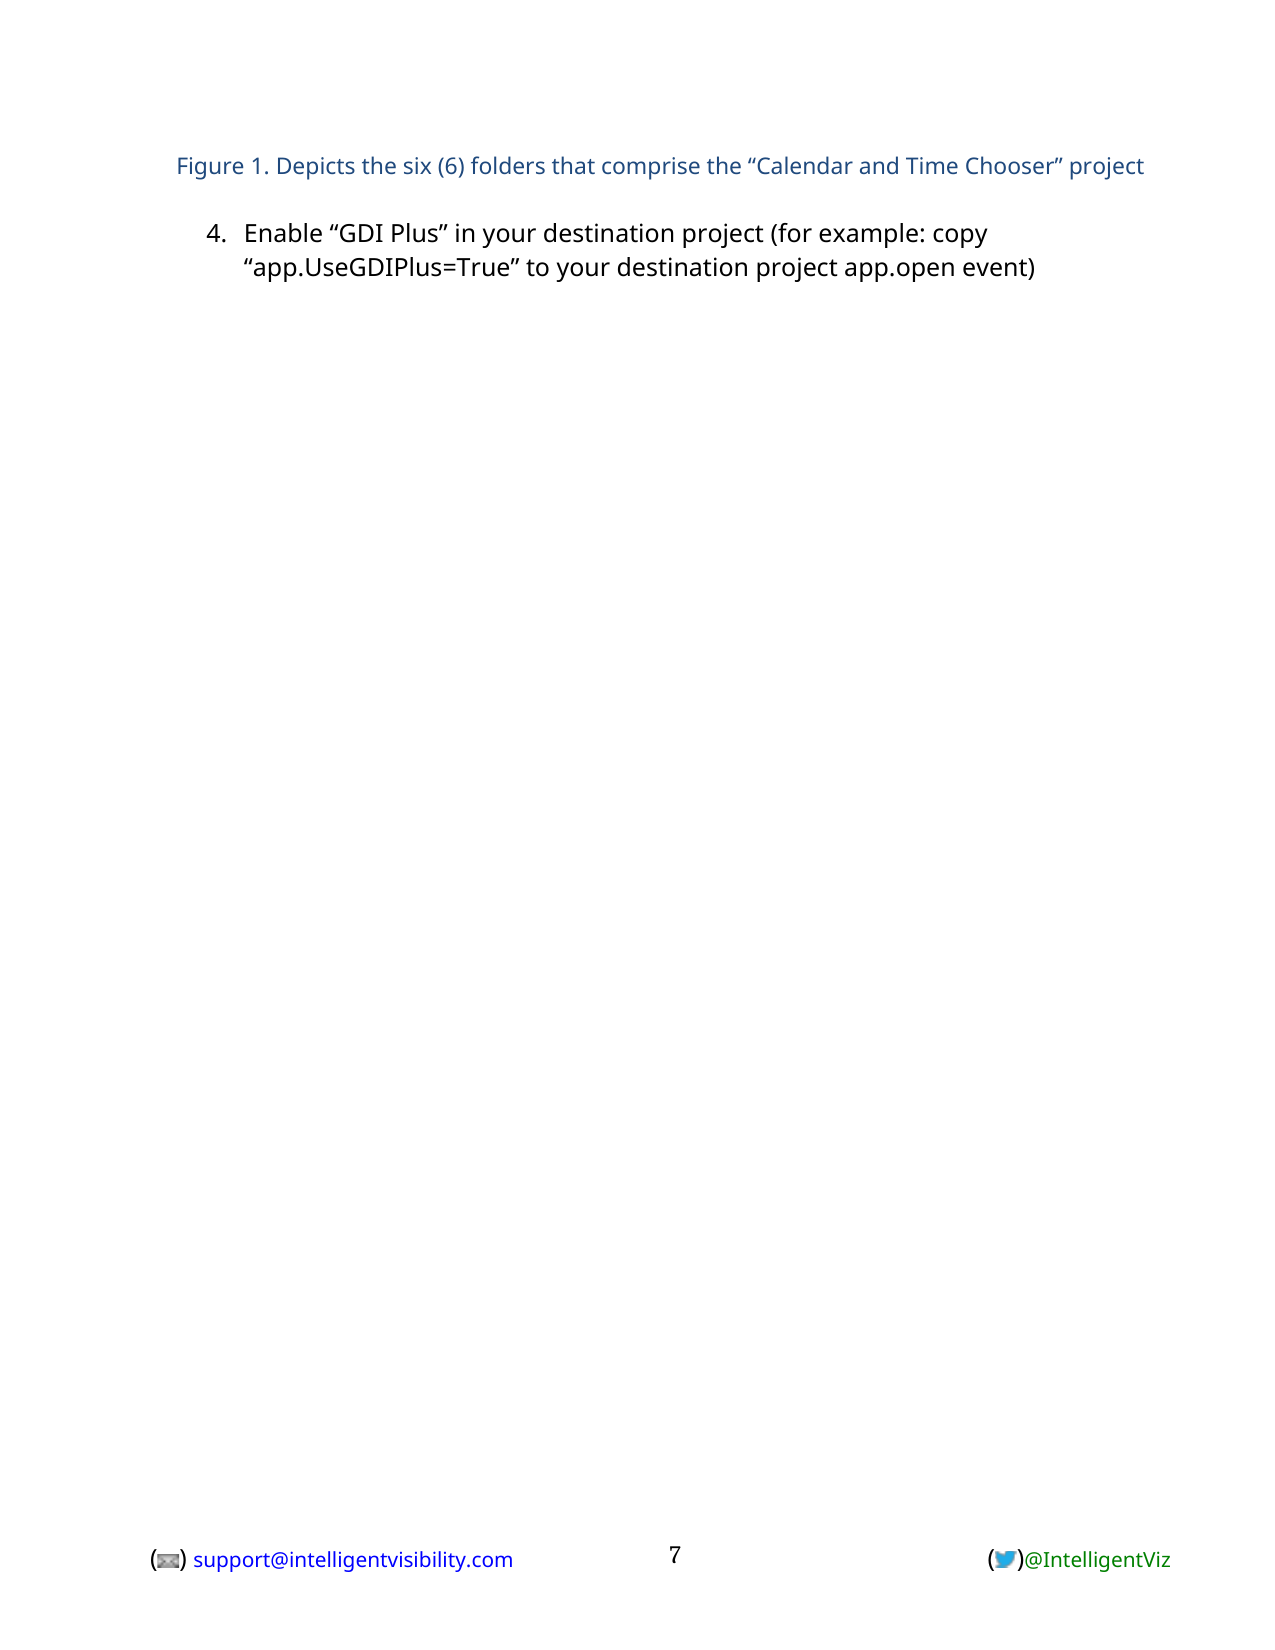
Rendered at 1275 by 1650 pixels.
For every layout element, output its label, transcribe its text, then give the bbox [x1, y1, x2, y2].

text Figure 1. Depicts the six (6) folders that comprise the “Calendar and Time Chooser” project [150, 150, 1200, 181]
picture [157, 1554, 180, 1568]
list Enable “GDI Plus” in your destination project (for example: copy “app.UseGDIPlus=True” to your destination project app.open event) [206, 215, 1200, 283]
picture [995, 1551, 1017, 1568]
